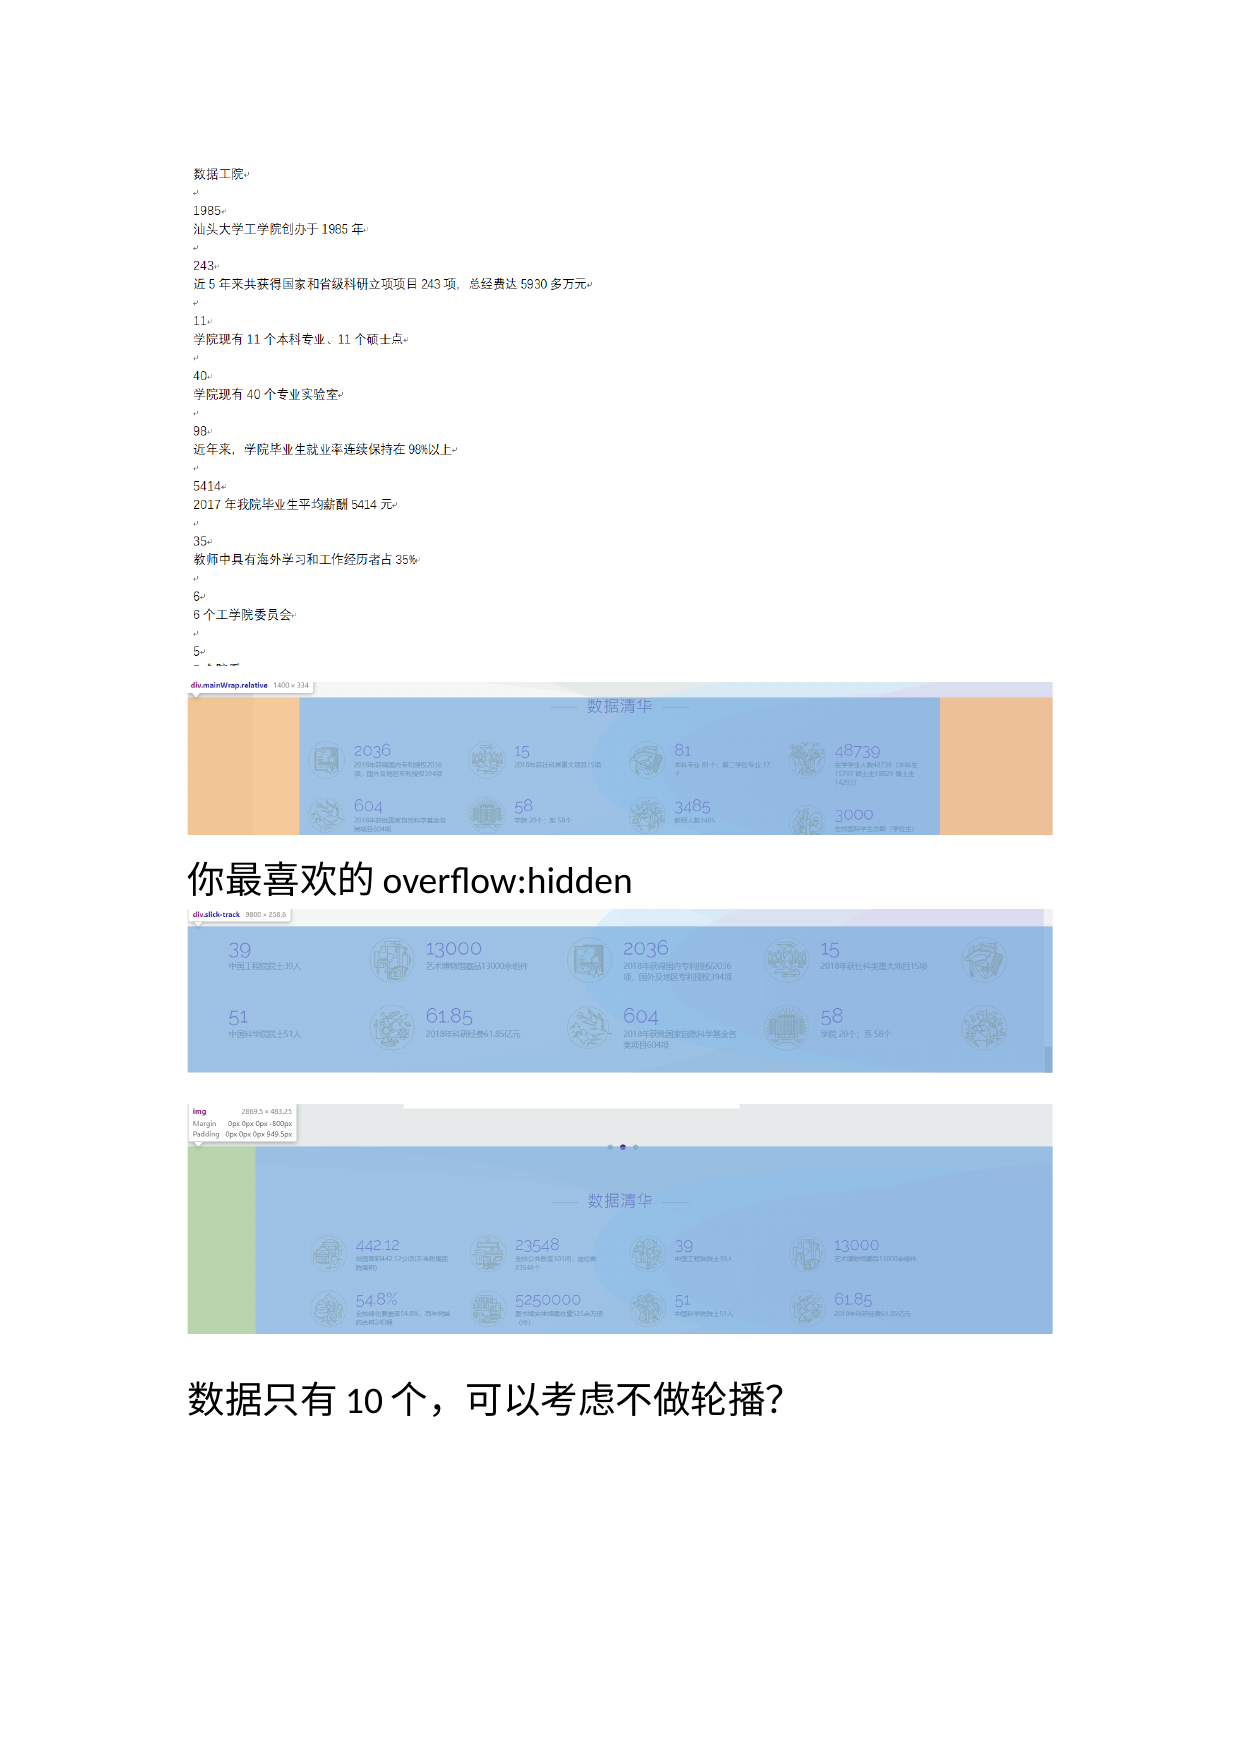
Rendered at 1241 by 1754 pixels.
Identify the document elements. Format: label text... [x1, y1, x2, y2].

text 你最喜欢的overflow:hidden [187, 844, 1053, 909]
picture [187, 909, 1053, 1073]
picture [187, 682, 1053, 835]
picture [187, 1104, 1053, 1334]
picture [187, 162, 695, 666]
text 数据只有10个，可以考虑不做轮播？ [187, 1364, 1053, 1429]
